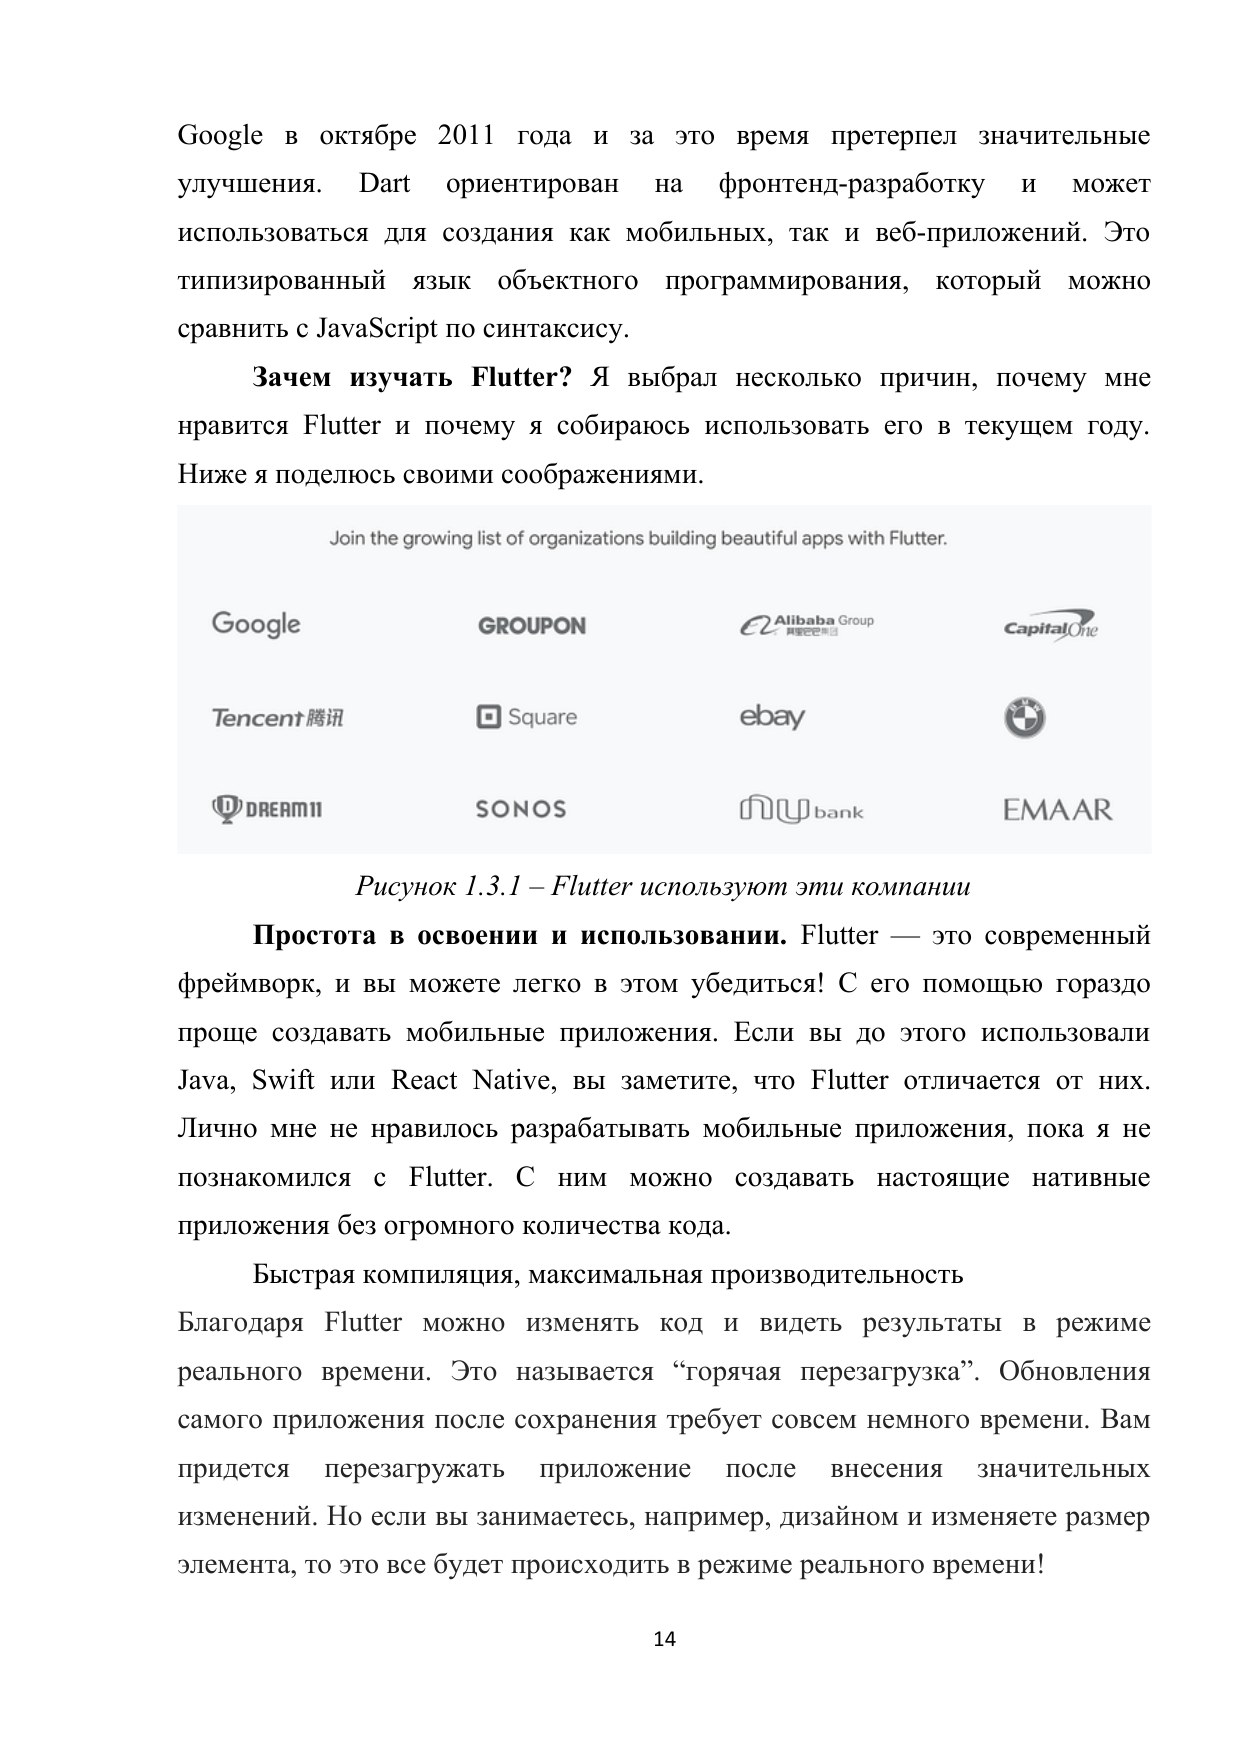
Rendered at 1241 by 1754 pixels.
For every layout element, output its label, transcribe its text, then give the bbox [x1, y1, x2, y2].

text Рисунок 1.3.1 – Flutter используют эти компании [177, 870, 1152, 902]
text Быстрая компиляция, максимальная производительность [177, 1257, 1152, 1289]
text Зачем изучать Flutter? Я выбрал несколько причин, почему мне нравится Flutter и почему я собираюсь использовать его в текущем году. Ниже я поделюсь своими соображениями. [177, 360, 1152, 489]
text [177, 118, 1152, 344]
text Благодаря Flutter можно изменять код и видеть результаты в режиме реального времени. Это называется “горячая перезагрузка”. Обновления самого приложения после сохранения требует совсем немного времени. Вам придется перезагружать приложение после внесения значительных изменений. Но если вы занимаетесь, например, дизайном и изменяете размер элемента, то это все будет происходить в режиме реального времени! [177, 1306, 1152, 1580]
text Простота в освоении и использовании. Flutter — это современный фреймворк, и вы можете легко в этом убедиться! С его помощью гораздо проще создавать мобильные приложения. Если вы до этого использовали Java, Swift или React Native, вы заметите, что Flutter отличается от них. Лично мне не нравилось разрабатывать мобильные приложения, пока я не познакомился с Flutter. С ним можно создавать настоящие нативные приложения без огромного количества кода. [177, 918, 1152, 1241]
picture [177, 505, 1152, 854]
